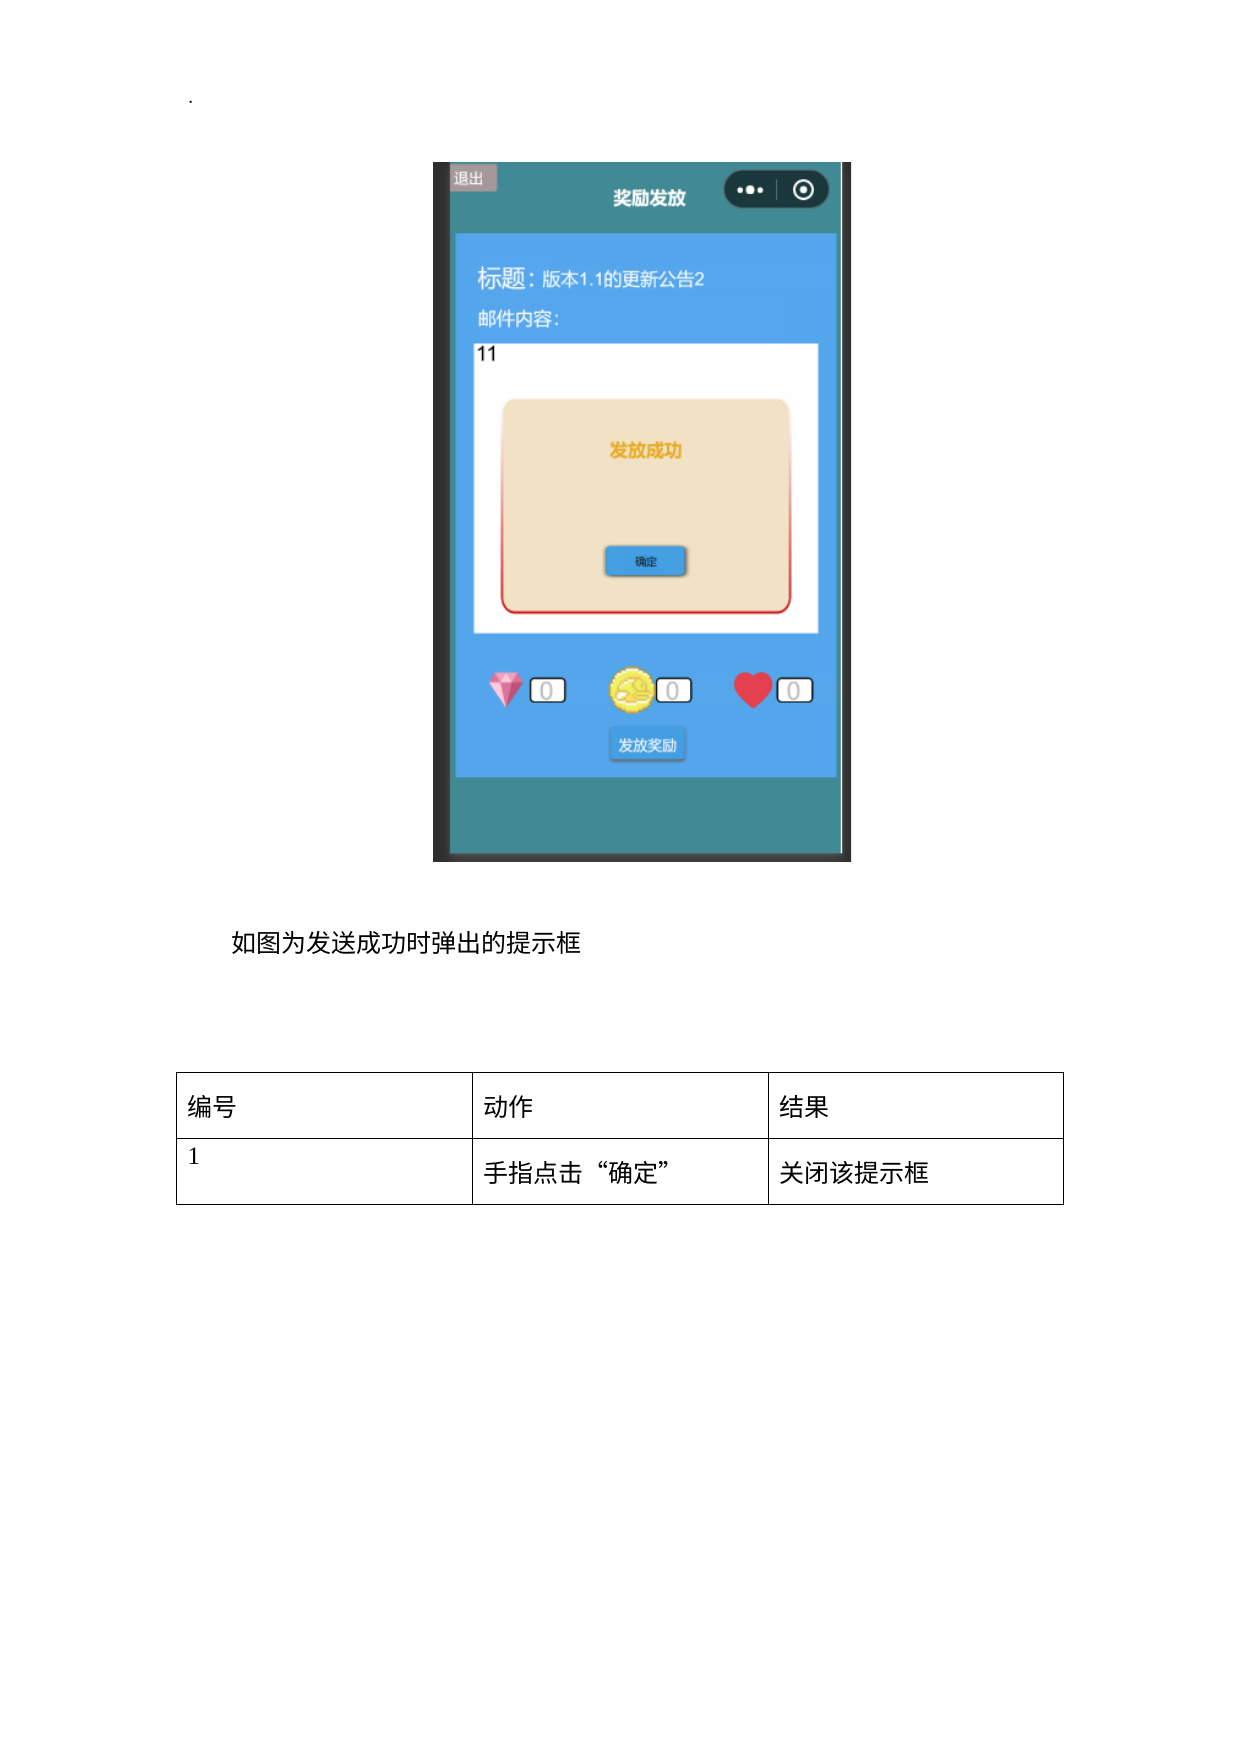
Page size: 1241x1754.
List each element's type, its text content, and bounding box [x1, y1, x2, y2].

picture [433, 162, 852, 862]
text 如图为发送成功时弹出的提示框 [187, 909, 1053, 974]
table_header 结果 [769, 1073, 1063, 1138]
table_cell 1 [177, 1139, 472, 1204]
table_cell 关闭该提示框 [769, 1139, 1063, 1204]
table_cell 手指点击“确定” [473, 1139, 768, 1204]
table_header 动作 [473, 1073, 768, 1138]
table_header 编号 [177, 1073, 472, 1138]
